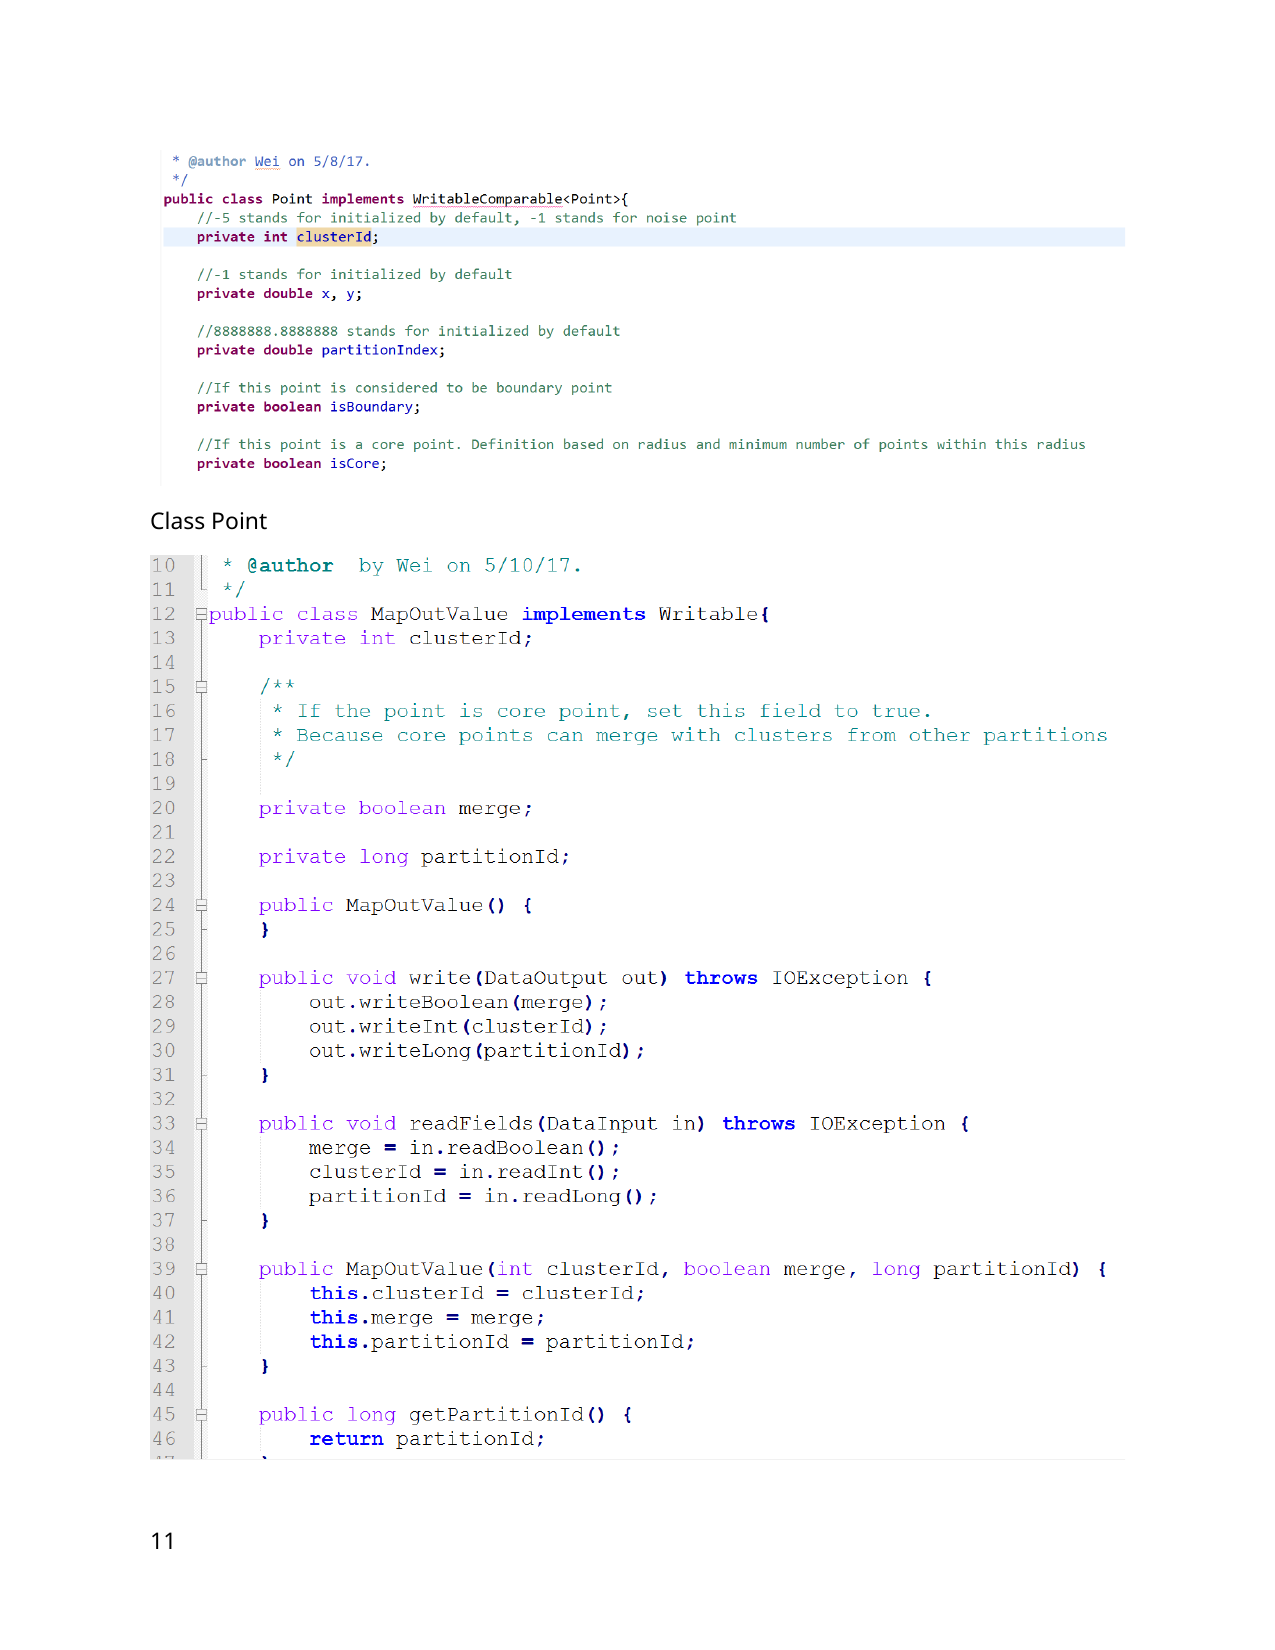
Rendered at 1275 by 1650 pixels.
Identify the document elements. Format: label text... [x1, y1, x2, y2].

text Class Point [150, 504, 1125, 536]
picture [150, 150, 1125, 486]
picture [150, 555, 1125, 1460]
